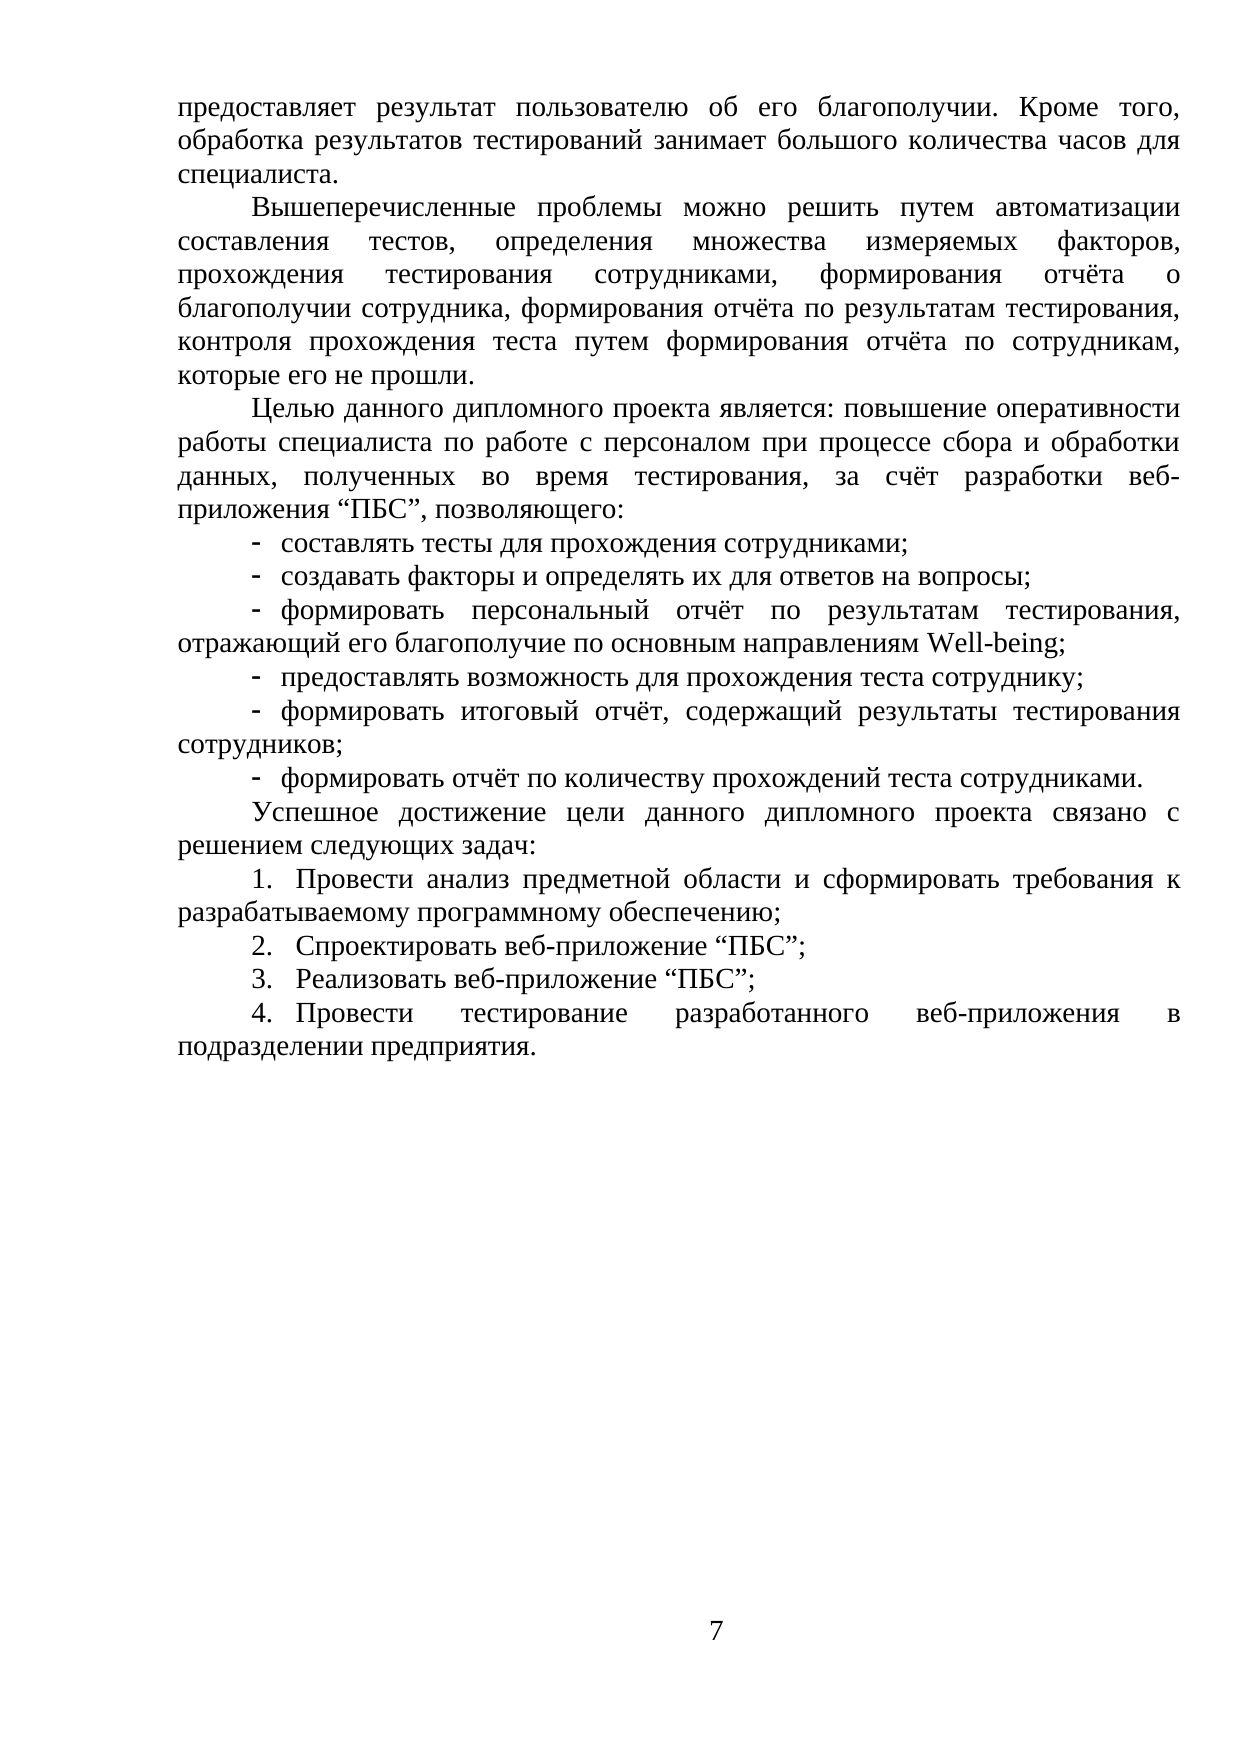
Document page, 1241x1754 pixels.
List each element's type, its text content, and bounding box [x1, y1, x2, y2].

list формировать персональный отчёт по результатам тестирования, отражающий его благополучие по основным направлениям Well-being; [177, 592, 1181, 659]
text Успешное достижение цели данного дипломного проекта связано с решением следующих задач: [177, 794, 1181, 861]
list формировать отчёт по количеству прохождений теста сотрудниками. [177, 760, 1181, 794]
list Спроектировать веб-приложение “ПБС”; [177, 928, 1181, 961]
list составлять тесты для прохождения сотрудниками; [177, 525, 1181, 558]
text Вышеперечисленные проблемы можно решить путем автоматизации составления тестов, определения множества измеряемых факторов, прохождения тестирования сотрудниками, формирования отчёта о благополучии сотрудника, формирования отчёта по результатам тестирования, контроля прохождения теста путем формирования отчёта по сотрудникам, которые его не прошли. [177, 189, 1181, 391]
list Реализовать веб-приложение “ПБС”; [177, 961, 1181, 995]
list создавать факторы и определять их для ответов на вопросы; [177, 558, 1181, 592]
list предоставлять возможность для прохождения теста сотруднику; [177, 659, 1181, 693]
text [177, 89, 1181, 189]
list Провести анализ предметной области и сформировать требования к разрабатываемому программному обеспечению; [177, 861, 1181, 928]
text Целью данного дипломного проекта является: повышение оперативности работы специалиста по работе с персоналом при процессе сбора и обработки данных, полученных во время тестирования, за счёт разработки веб-приложения “ПБС”, позволяющего: [177, 391, 1181, 525]
list формировать итоговый отчёт, содержащий результаты тестирования сотрудников; [177, 693, 1181, 760]
list Провести тестирование разработанного веб-приложения в подразделении предприятия. [177, 995, 1181, 1062]
